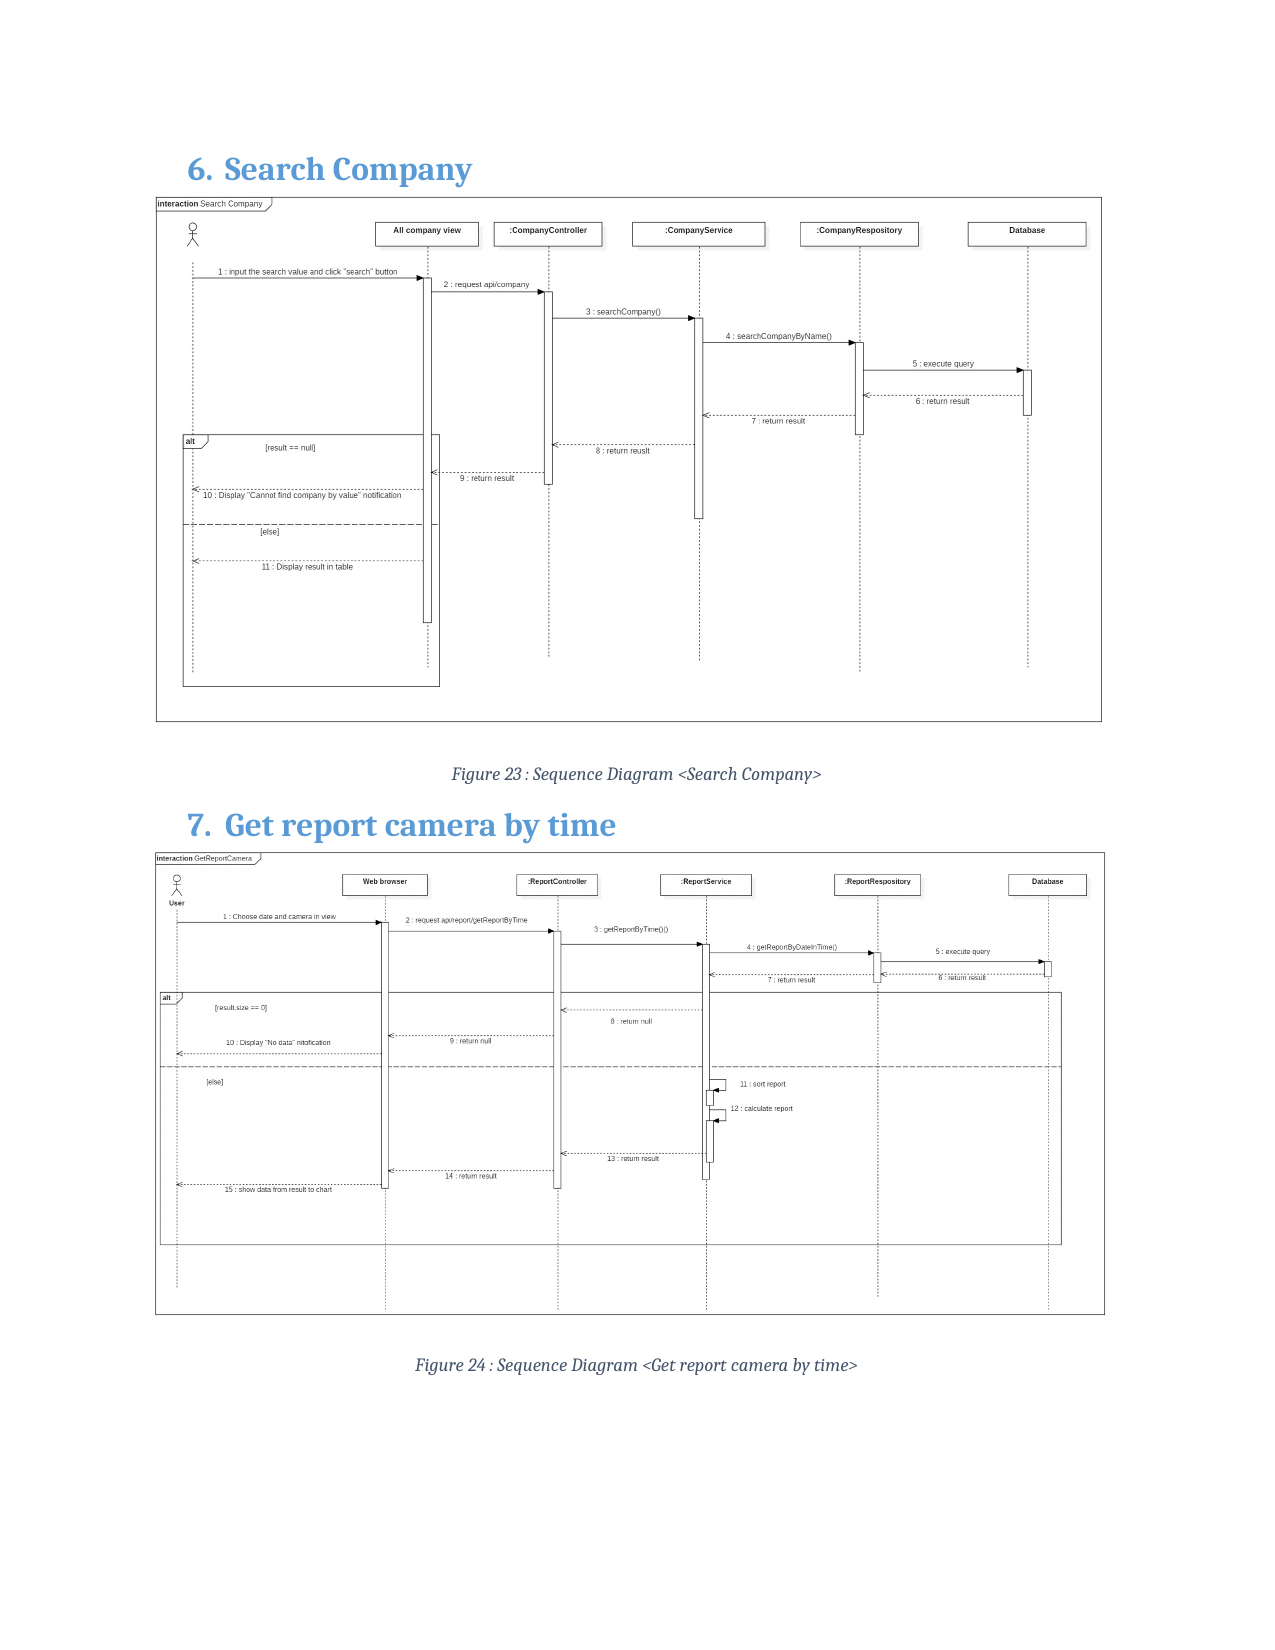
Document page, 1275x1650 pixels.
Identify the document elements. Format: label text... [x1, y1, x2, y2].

text Figure 23 : Sequence Diagram <Search Company> [150, 764, 1125, 786]
picture [150, 191, 1126, 746]
subtitle Search Company [187, 150, 1125, 188]
picture [150, 847, 1126, 1336]
text Figure 24 : Sequence Diagram <Get report camera by time> [150, 1354, 1125, 1376]
subtitle Get report camera by time [187, 806, 1125, 845]
